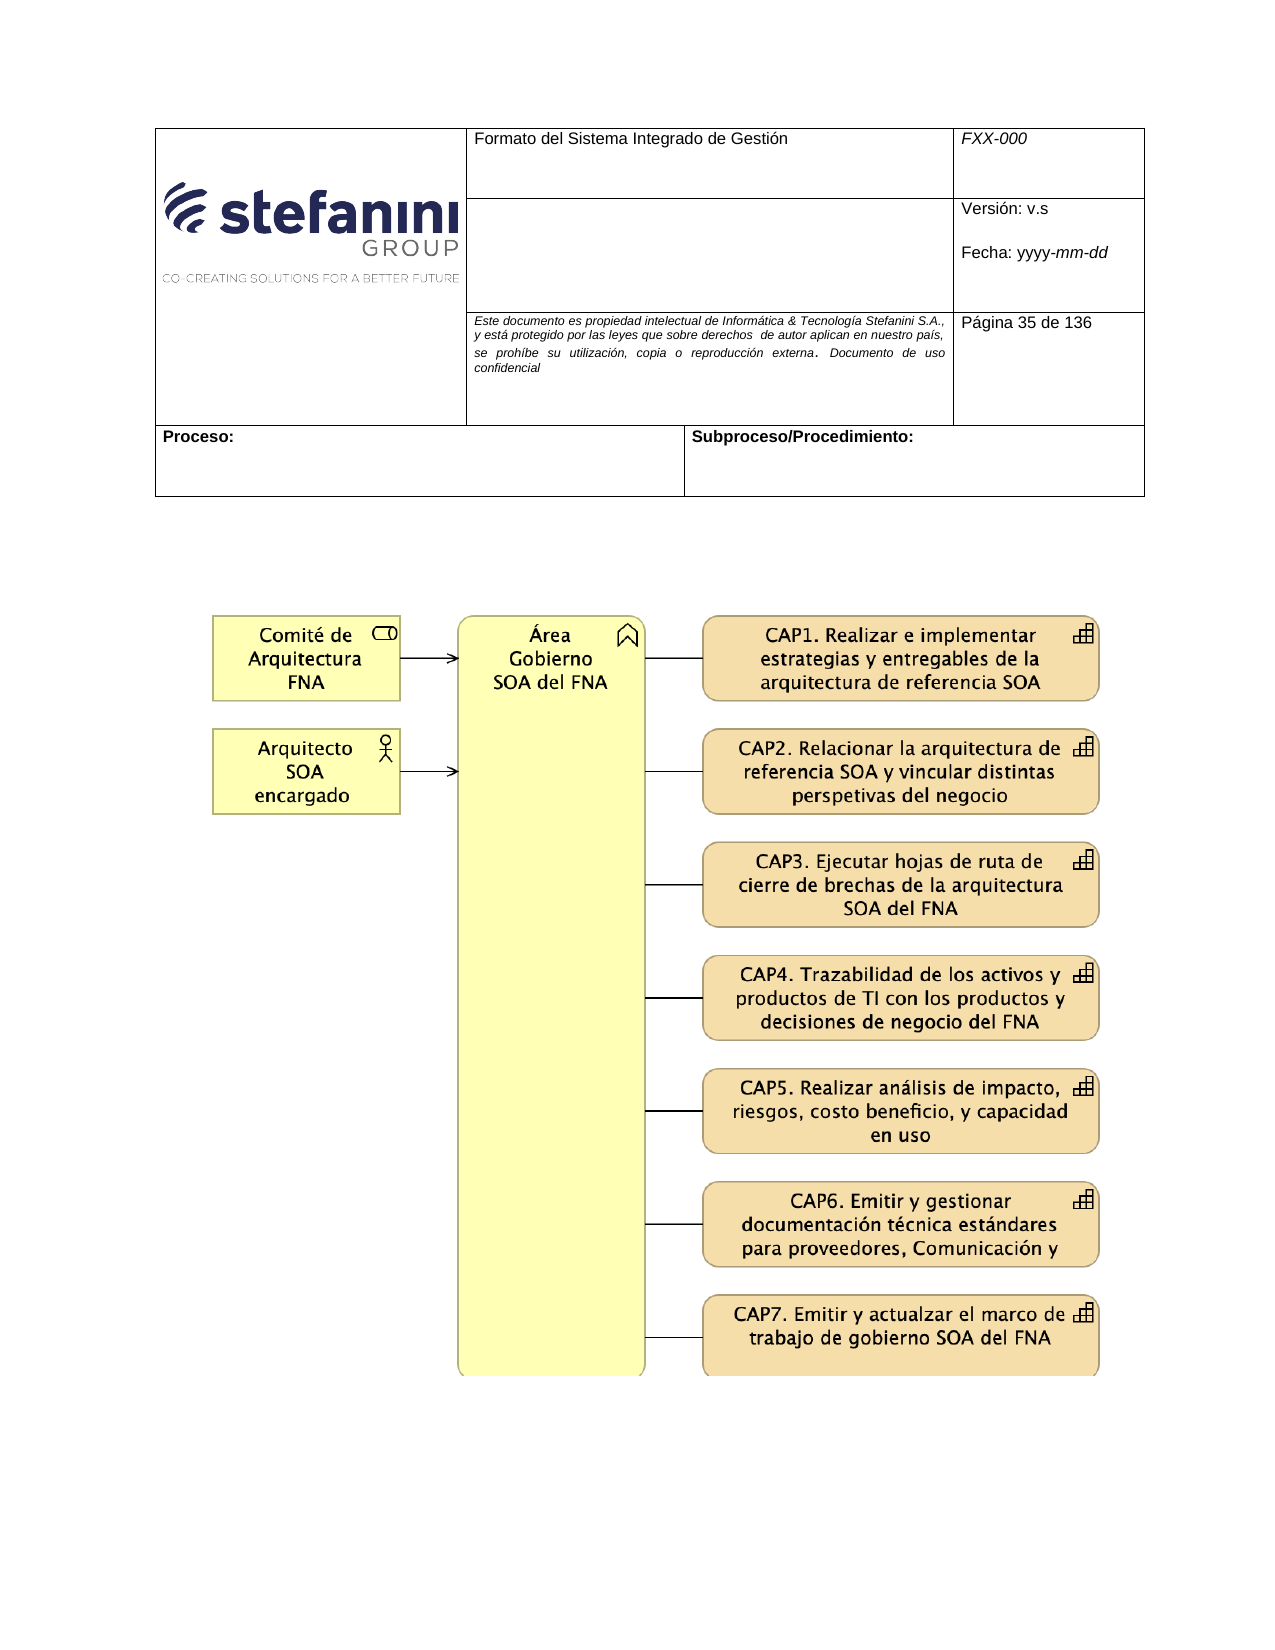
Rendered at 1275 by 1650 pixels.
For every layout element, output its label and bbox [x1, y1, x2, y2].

picture [196, 599, 1115, 1376]
picture [162, 182, 460, 286]
